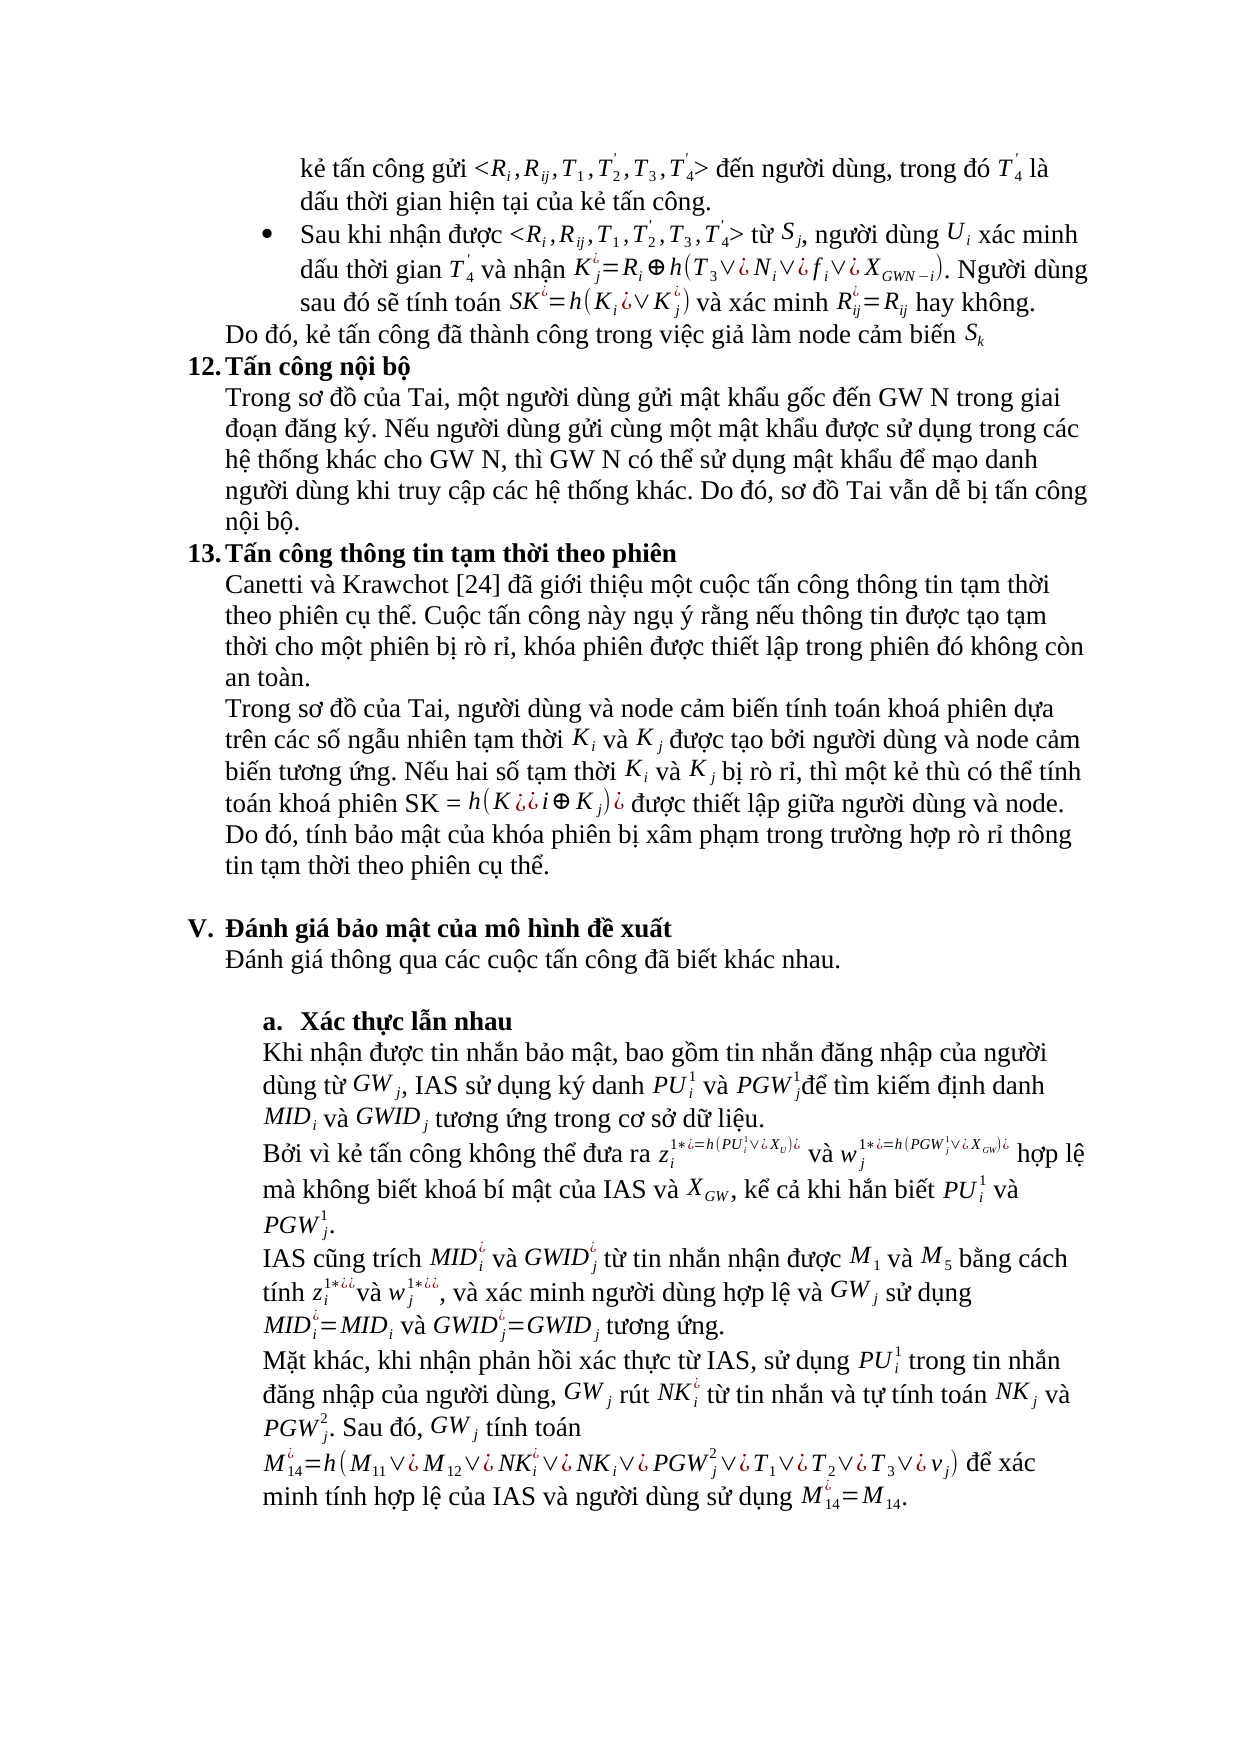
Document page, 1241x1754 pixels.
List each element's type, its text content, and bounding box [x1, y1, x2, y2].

text Bởi vì kẻ tấn công không thể đưa ra và hợp lệ mà không biết khoá bí mật của IAS và , kể cả khi hắn biết và . [262, 1134, 1090, 1242]
text Khi nhận được tin nhắn bảo mật, bao gồm tin nhắn đăng nhập của người dùng từ , IAS sử dụng ký danh và để tìm kiếm định danh và tương ứng trong cơ sở dữ liệu. [262, 1036, 1090, 1134]
text Mặt khác, khi nhận phản hồi xác thực từ IAS, sử dụng trong tin nhắn đăng nhập của người dùng, rút từ tin nhắn và tự tính toán và . Sau đó, tính toán để xác minh tính hợp lệ của IAS và người dùng sử dụng . [262, 1342, 1090, 1512]
list Xác thực lẫn nhau [262, 1005, 1090, 1036]
text IAS cũng trích và từ tin nhắn nhận được và bằng cách tính và , và xác minh người dùng hợp lệ và sử dụng và tương ứng. [262, 1242, 1090, 1342]
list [262, 150, 1090, 216]
list Sau khi nhận được <> từ , người dùng xác minh dấu thời gian và nhận . Người dùng sau đó sẽ tính toán và xác minh hay không. [262, 216, 1090, 318]
list Đánh giá thông qua các cuộc tấn công đã biết khác nhau. [225, 943, 1090, 974]
list Tấn công nội bộ Trong sơ đồ của Tai, một người dùng gửi mật khẩu gốc đến GW N trong giai đoạn đăng ký. Nếu người dùng gửi cùng một mật khẩu được sử dụng trong các hệ thống khác cho GW N, thì GW N có thể sử dụng mật khẩu để mạo danh người dùng khi truy cập các hệ thống khác. Do đó, sơ đồ Tai vẫn dễ bị tấn công nội bộ. [187, 350, 1090, 537]
list Đánh giá bảo mật của mô hình đề xuất [187, 912, 1090, 943]
text Do đó, kẻ tấn công đã thành công trong việc giả làm node cảm biến [225, 318, 1090, 350]
list Tấn công thông tin tạm thời theo phiên Canetti và Krawchot [24] đã giới thiệu một cuộc tấn công thông tin tạm thời theo phiên cụ thể. Cuộc tấn công này ngụ ý rằng nếu thông tin được tạo tạm thời cho một phiên bị rò rỉ, khóa phiên được thiết lập trong phiên đó không còn an toàn. Trong sơ đồ của Tai, người dùng và node cảm biến tính toán khoá phiên dựa trên các số ngẫu nhiên tạm thời và được tạo bởi người dùng và node cảm biến tương ứng. Nếu hai số tạm thời và bị rò rỉ, thì một kẻ thù có thể tính toán khoá phiên SK = được thiết lập giữa người dùng và node. Do đó, tính bảo mật của khóa phiên bị xâm phạm trong trường hợp rò rỉ thông tin tạm thời theo phiên cụ thể. [187, 537, 1090, 881]
